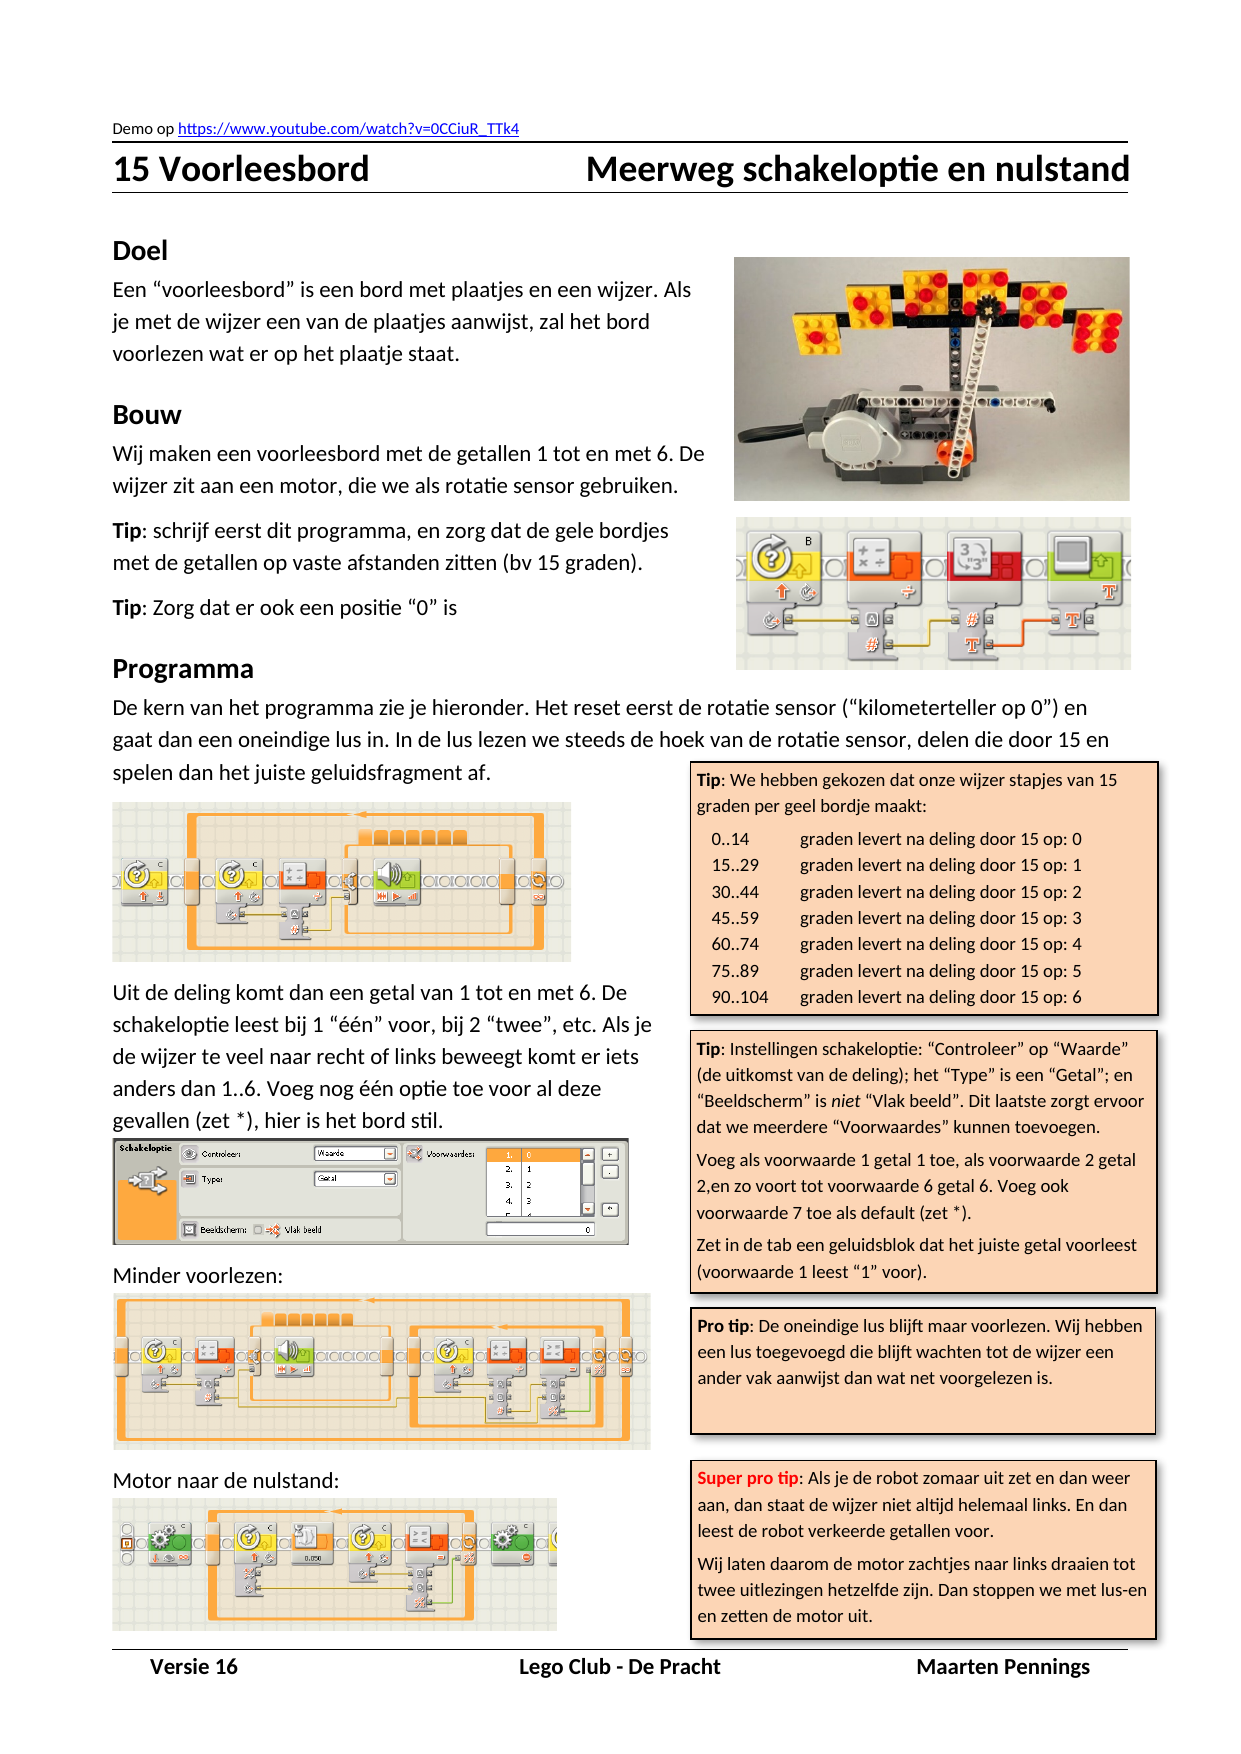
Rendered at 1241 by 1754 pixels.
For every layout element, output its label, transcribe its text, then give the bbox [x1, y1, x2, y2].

picture [736, 517, 1132, 670]
picture [112, 1138, 629, 1245]
picture [112, 802, 572, 962]
text Demo op https://www.youtube.com/watch?v=0CCiuR_TTk4 [112, 118, 1128, 138]
picture [112, 1498, 557, 1631]
picture [112, 1293, 651, 1450]
text Tip: Zorg dat er ook een positie “0” is [112, 593, 703, 621]
text Tip: schrijf eerst dit programma, en zorg dat de gele bordjes met de getallen op vaste afstanden zitten (bv 15 graden). [112, 516, 703, 576]
text Programma [112, 650, 1128, 686]
text Een “voorleesbord” is een bord met plaatjes en een wijzer. Als je met de wijzer een van de plaatjes aanwijst, zal het bord voorlezen wat er op het plaatje staat. [112, 275, 703, 367]
picture [734, 257, 1130, 501]
text Wij maken een voorleesbord met de getallen 1 tot en met 6. De wijzer zit aan een motor, die we als rotatie sensor gebruiken. [112, 439, 733, 499]
text Doel [112, 232, 1128, 267]
text Bouw [112, 396, 734, 432]
text De kern van het programma zie je hieronder. Het reset eerst de rotatie sensor (“kilometerteller op 0”) en gaat dan een oneindige lus in. In de lus lezen we steeds de hoek van de rotatie sensor, delen die door 15 en spelen dan het juiste geluidsfragment af. [112, 693, 1128, 786]
text 15 Voorleesbord Meerweg schakeloptie en nulstand [112, 143, 1128, 192]
